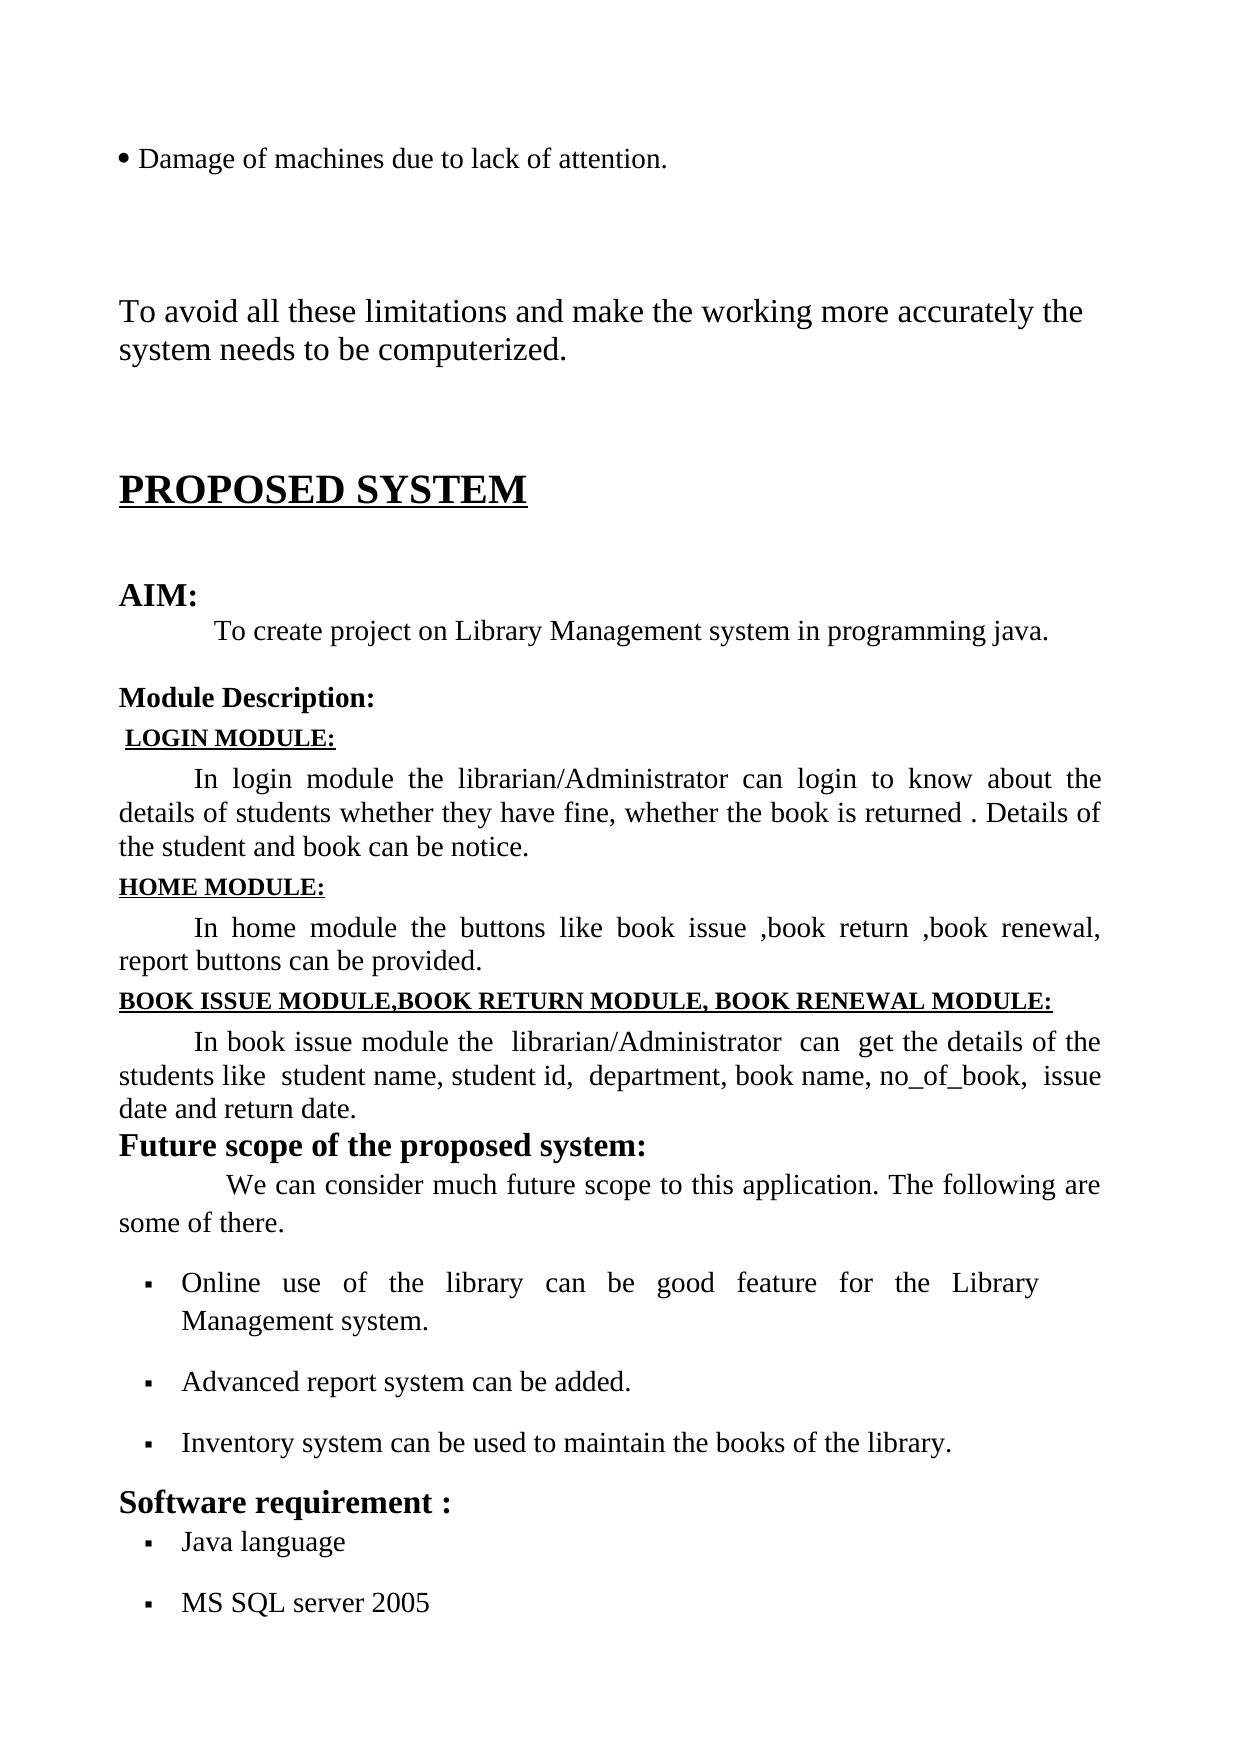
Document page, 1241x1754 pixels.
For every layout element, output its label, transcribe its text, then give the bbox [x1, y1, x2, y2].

text HOME MODULE: [119, 872, 1103, 900]
text BOOK ISSUE MODULE,BOOK RETURN MODULE, BOOK RENEWAL MODULE: [119, 986, 1103, 1015]
text LOGIN MODULE: [119, 723, 1103, 752]
list Java language [144, 1520, 1040, 1558]
text To create project on Library Management system in programming java. [119, 613, 1103, 647]
text Module Description: [119, 681, 1103, 714]
text In book issue module the librarian/Administrator can get the details of the students like student name, student id, department, book name, no_of_book, issue date and return date. [119, 1024, 1103, 1125]
list Advanced report system can be added. [144, 1360, 1040, 1398]
text Future scope of the proposed system: [119, 1125, 1103, 1163]
text In home module the buttons like book issue ,book return ,book renewal, report buttons can be provided. [119, 910, 1103, 977]
list Inventory system can be used to maintain the books of the library. [144, 1421, 1040, 1458]
text AIM: [119, 575, 1103, 613]
text To avoid all these limitations and make the working more accurately the system needs to be computerized. [119, 291, 1103, 368]
text In login module the librarian/Administrator can login to know about the details of students whether they have fine, whether the book is returned . Details of the student and book can be notice. [119, 762, 1103, 862]
list Online use of the library can be good feature for the Library Management system. [144, 1262, 1040, 1337]
text Software requirement : [119, 1482, 1103, 1520]
text We can consider much future scope to this application. The following are some of there. [119, 1163, 1103, 1238]
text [119, 142, 1103, 204]
text PROPOSED SYSTEM [119, 464, 1103, 512]
list MS SQL server 2005 [144, 1581, 1040, 1619]
